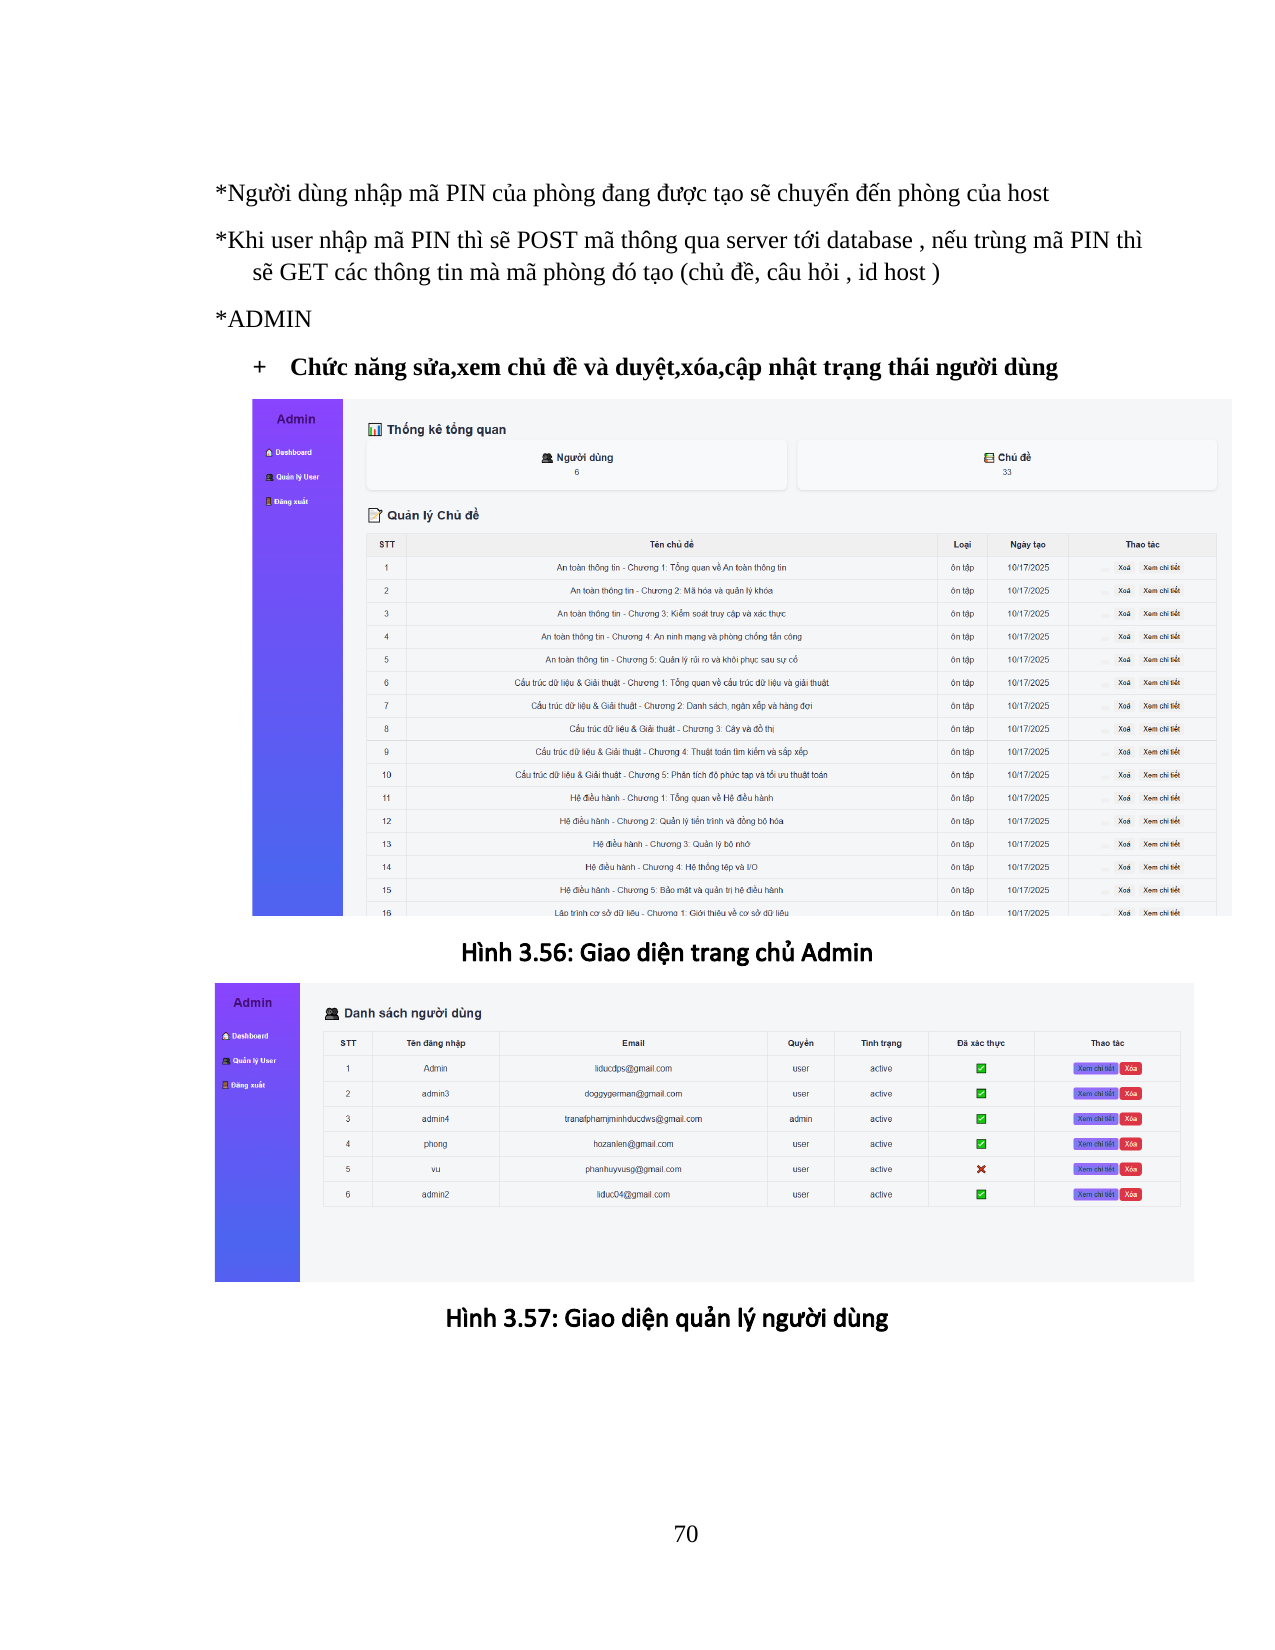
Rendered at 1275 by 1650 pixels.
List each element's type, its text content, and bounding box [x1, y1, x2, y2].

text *Người dùng nhập mã PIN của phòng đang được tạo sẽ chuyển đến phòng của host [215, 178, 1157, 207]
text *Khi user nhập mã PIN thì sẽ POST mã thông qua server tới database , nếu trùng mã PIN thì sẽ GET các thông tin mà mã phòng đó tạo (chủ đề, câu hỏi , id host ) [215, 226, 1157, 285]
text *ADMIN [215, 304, 1157, 333]
picture [252, 399, 1232, 916]
text Hình 3.57: Giao diện quản lý người dùng [177, 1300, 1157, 1333]
picture [214, 983, 1195, 1282]
list Chức năng sửa,xem chủ đề và duyệt,xóa,cập nhật trạng thái người dùng [252, 352, 1157, 381]
text Hình 3.56: Giao diện trang chủ Admin [177, 934, 1157, 967]
